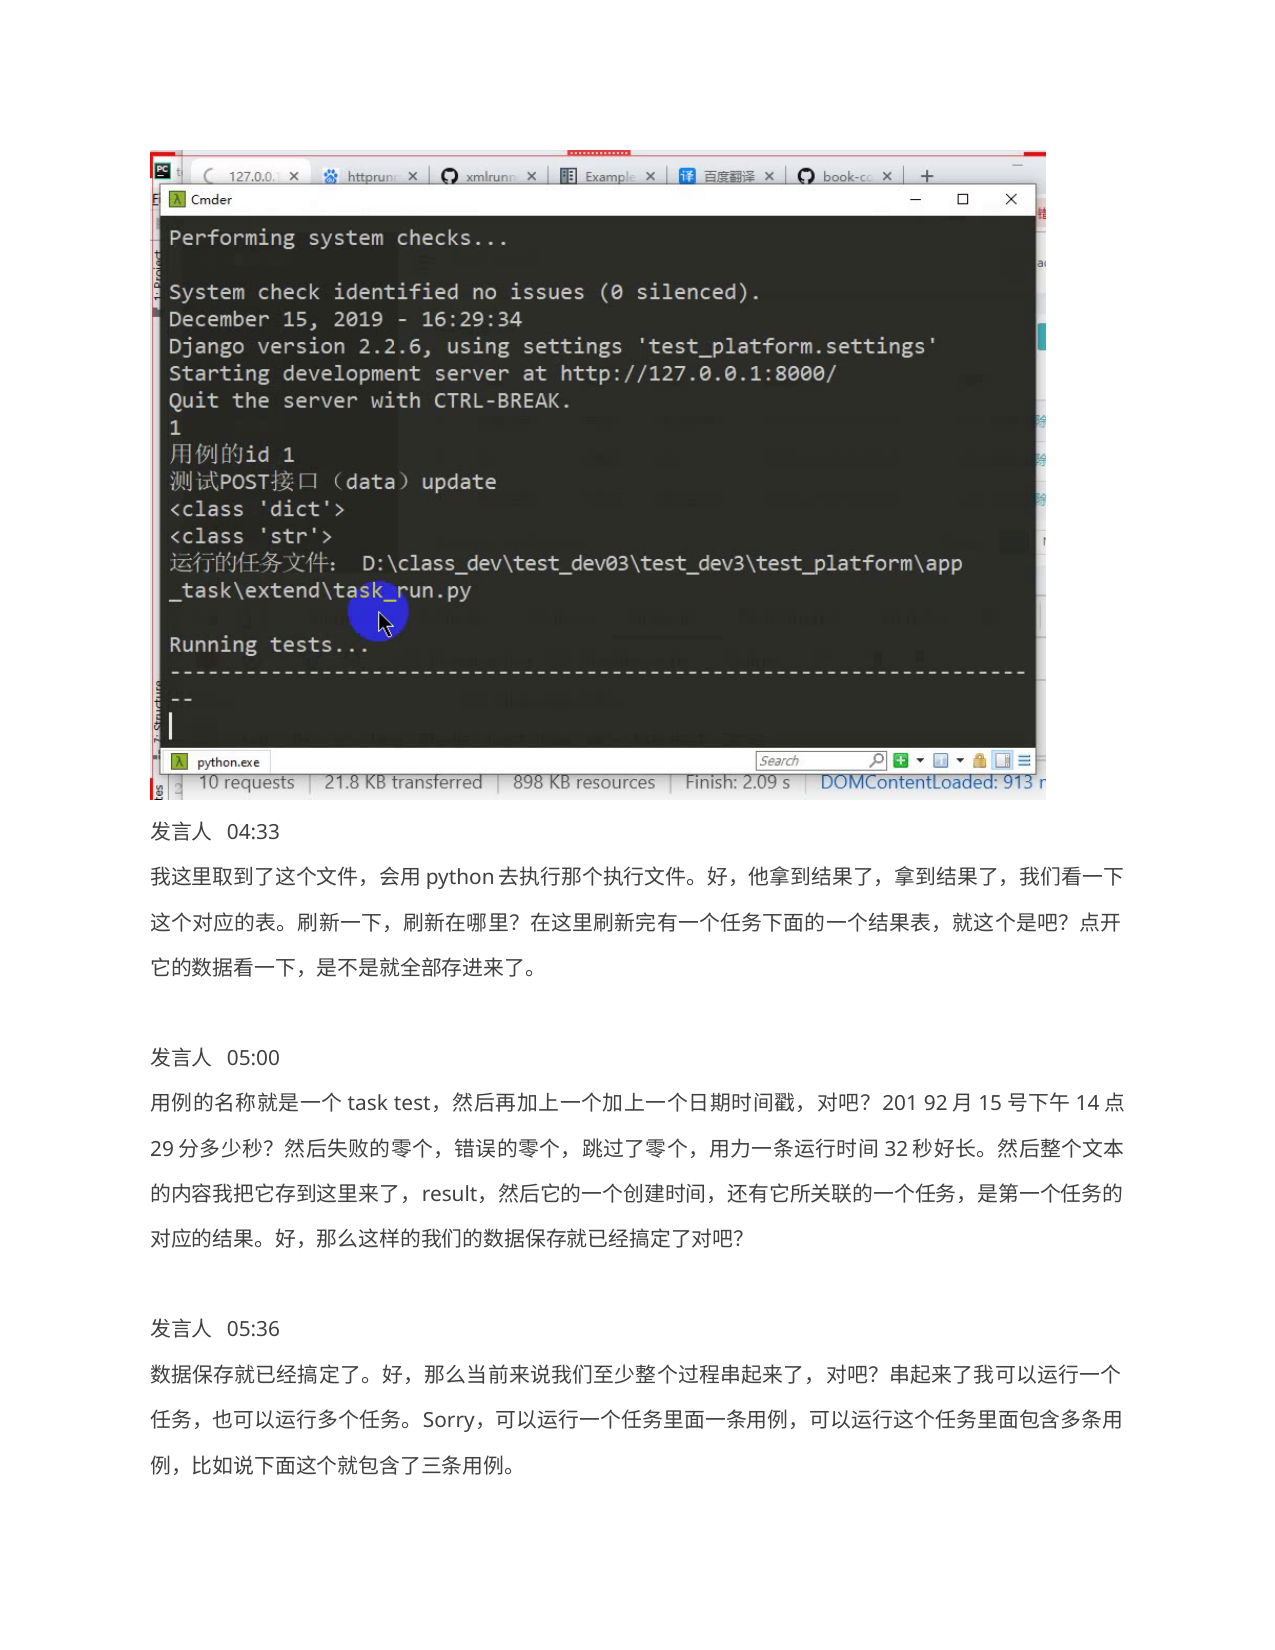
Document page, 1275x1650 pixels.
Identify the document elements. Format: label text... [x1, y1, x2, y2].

picture [150, 150, 1046, 800]
text 数据保存就已经搞定了。好，那么当前来说我们至少整个过程串起来了，对吧？串起来了我可以运行一个任务，也可以运行多个任务。Sorry，可以运行一个任务里面一条用例，可以运行这个任务里面包含多条用例，比如说下面这个就包含了三条用例。 [150, 1358, 1125, 1479]
text 用例的名称就是一个task test，然后再加上一个加上一个日期时间戳，对吧？201 92月15号下午14点29分多少秒？然后失败的零个，错误的零个，跳过了零个，用力一条运行时间32秒好长。然后整个文本的内容我把它存到这里来了，result，然后它的一个创建时间，还有它所关联的一个任务，是第一个任务的对应的结果。好，那么这样的我们的数据保存就已经搞定了对吧？ [150, 1086, 1125, 1253]
text 我这里取到了这个文件，会用python去执行那个执行文件。好，他拿到结果了，拿到结果了，我们看一下这个对应的表。刷新一下，刷新在哪里？在这里刷新完有一个任务下面的一个结果表，就这个是吧？点开它的数据看一下，是不是就全部存进来了。 [150, 860, 1125, 981]
text 发言人 05:00 [150, 1041, 1125, 1071]
text 发言人 04:33 [150, 815, 1125, 845]
text 发言人 05:36 [150, 1313, 1125, 1343]
